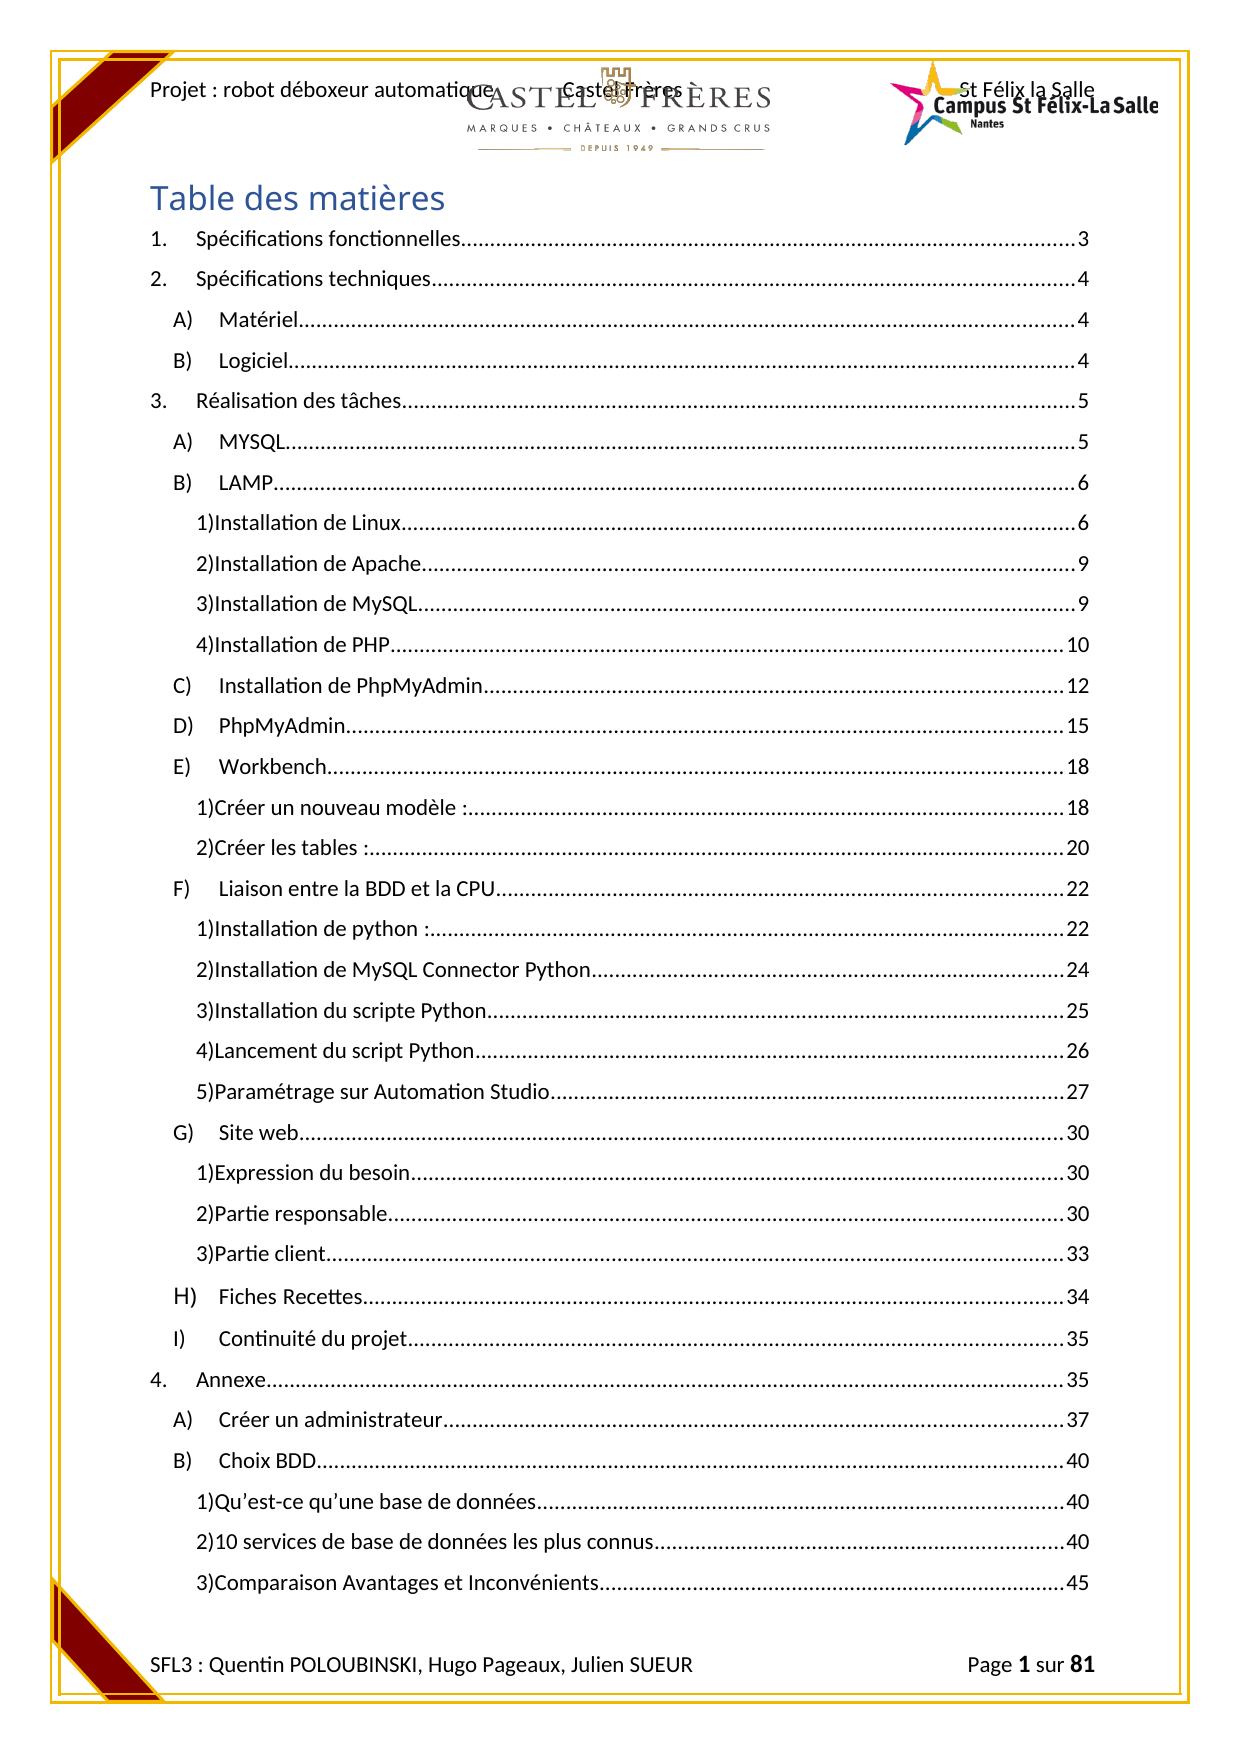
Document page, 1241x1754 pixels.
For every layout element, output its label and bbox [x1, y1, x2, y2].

picture [889, 60, 1158, 145]
picture [460, 59, 773, 157]
